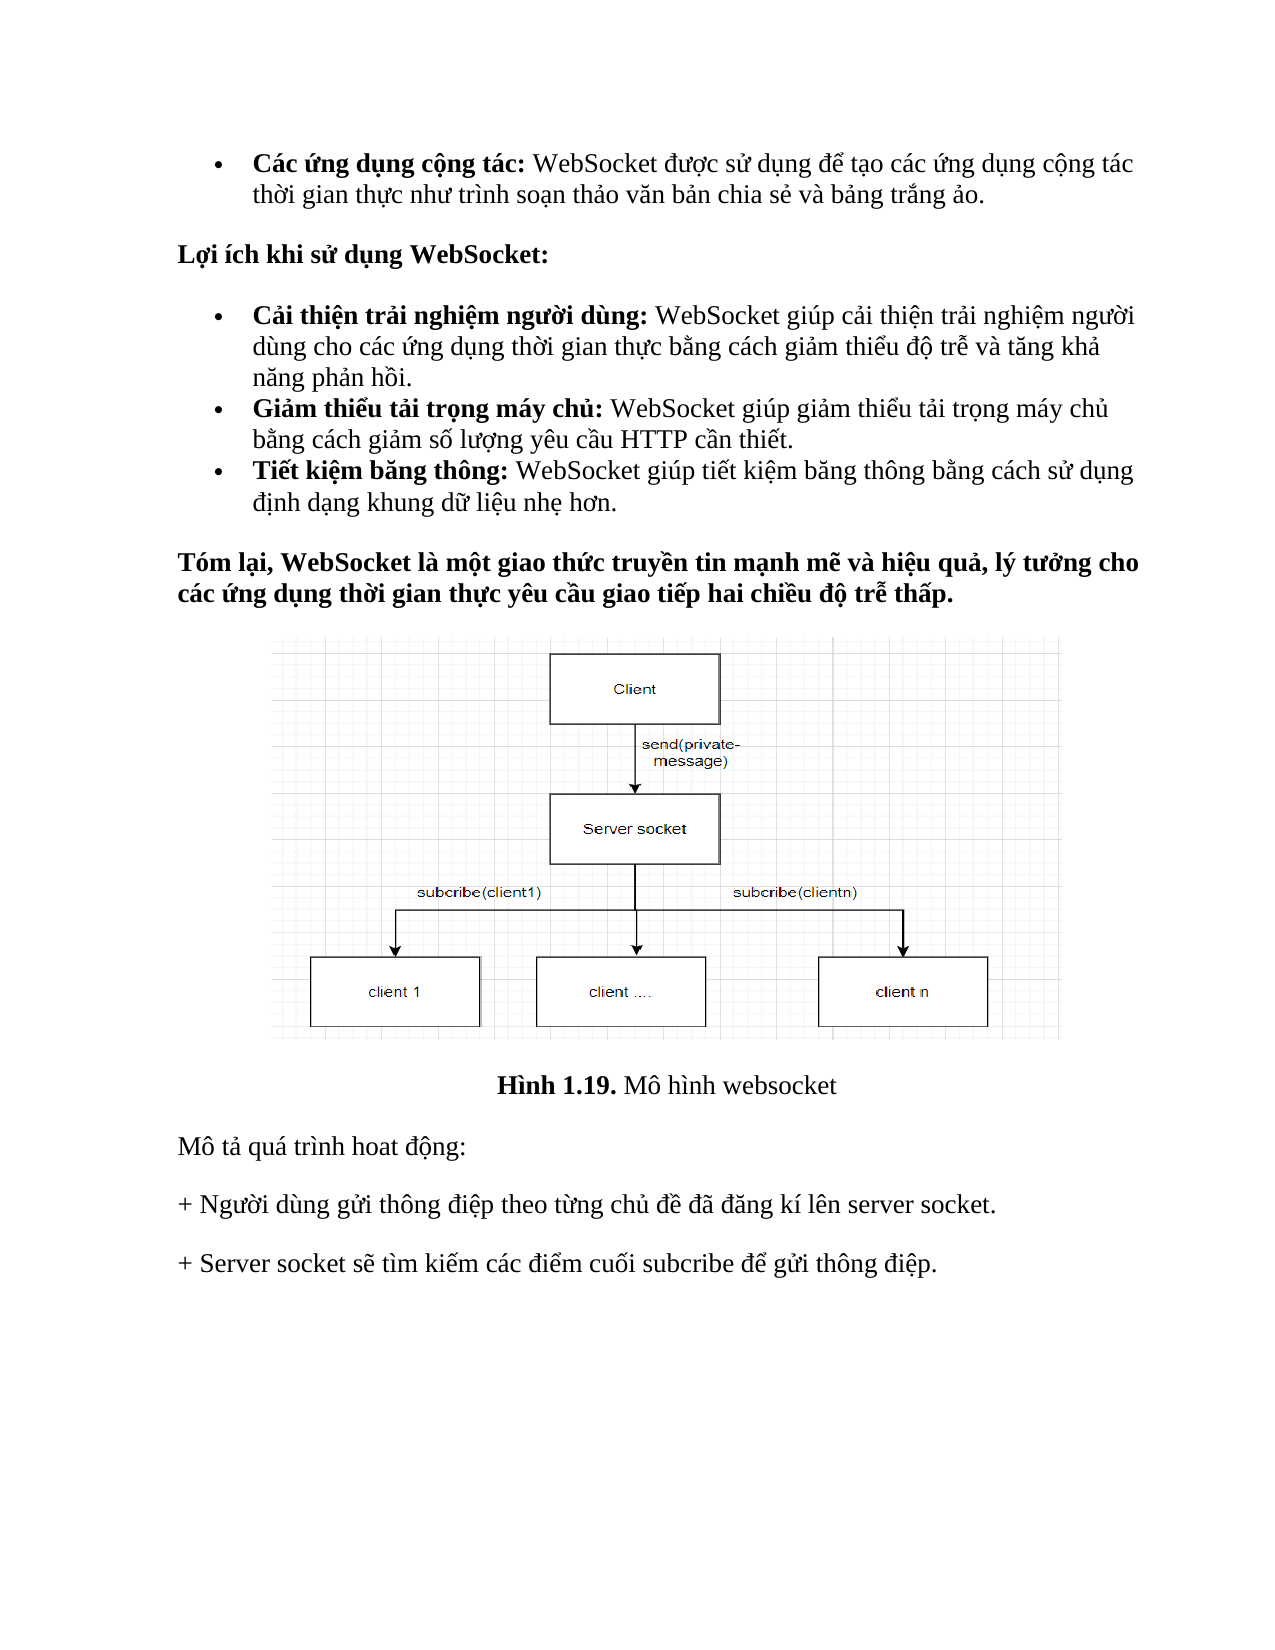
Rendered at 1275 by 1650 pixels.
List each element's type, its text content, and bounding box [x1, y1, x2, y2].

picture [271, 637, 1062, 1040]
text + Người dùng gửi thông điệp theo từng chủ đề đã đăng kí lên server socket. [177, 1189, 1156, 1220]
list Các ứng dụng cộng tác: WebSocket được sử dụng để tạo các ứng dụng cộng tác thời gian thực như trình soạn thảo văn bản chia sẻ và bảng trắng ảo. [215, 147, 1156, 209]
subtitle Hình 1.19. Mô hình websocket [177, 1069, 1156, 1100]
list Giảm thiểu tải trọng máy chủ: WebSocket giúp giảm thiểu tải trọng máy chủ bằng cách giảm số lượng yêu cầu HTTP cần thiết. [215, 392, 1156, 454]
list Cải thiện trải nghiệm người dùng: WebSocket giúp cải thiện trải nghiệm người dùng cho các ứng dụng thời gian thực bằng cách giảm thiểu độ trễ và tăng khả năng phản hồi. [215, 299, 1156, 392]
list Tiết kiệm băng thông: WebSocket giúp tiết kiệm băng thông bằng cách sử dụng định dạng khung dữ liệu nhẹ hơn. [215, 454, 1156, 517]
text + Server socket sẽ tìm kiếm các điểm cuối subcribe để gửi thông điệp. [177, 1247, 1156, 1278]
text Mô tả quá trình hoat động: [177, 1130, 1156, 1162]
text Lợi ích khi sử dụng WebSocket: [177, 238, 1156, 269]
text Tóm lại, WebSocket là một giao thức truyền tin mạnh mẽ và hiệu quả, lý tưởng cho các ứng dụng thời gian thực yêu cầu giao tiếp hai chiều độ trễ thấp. [177, 546, 1156, 608]
